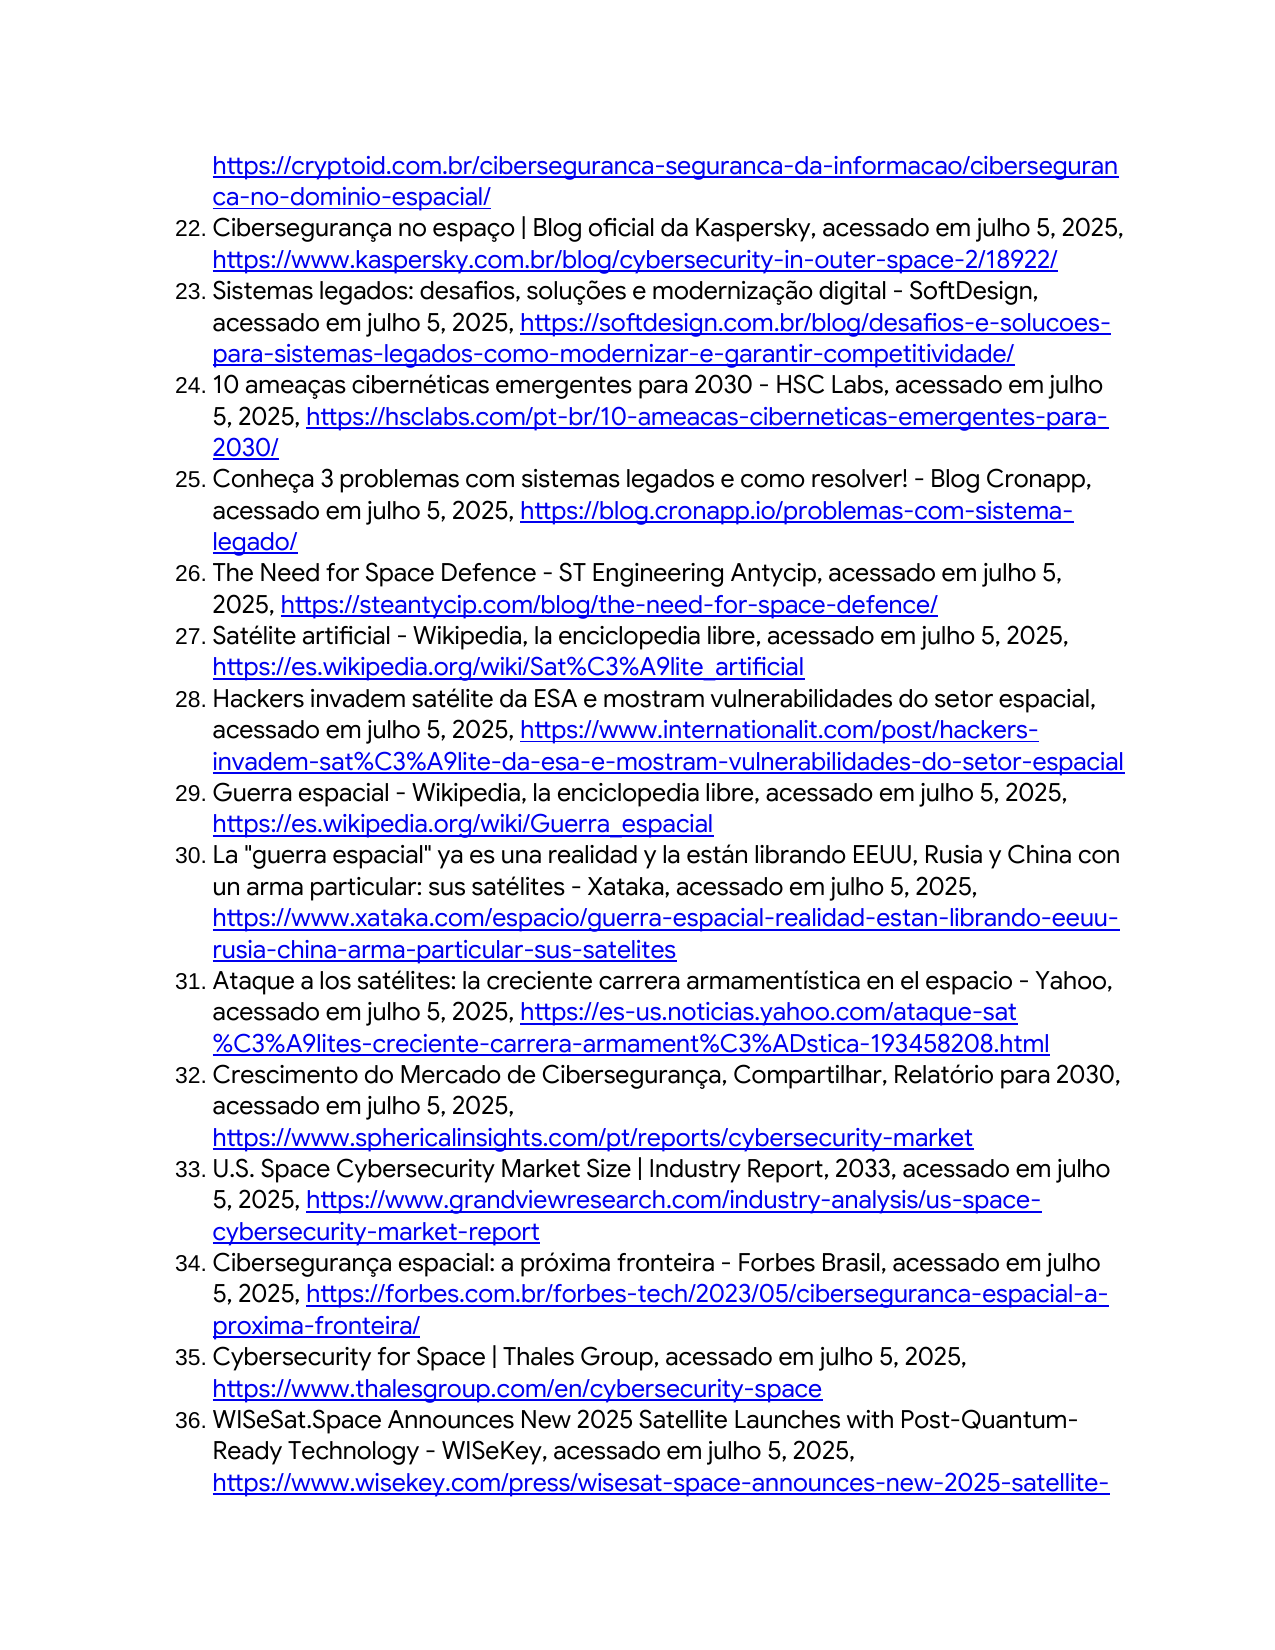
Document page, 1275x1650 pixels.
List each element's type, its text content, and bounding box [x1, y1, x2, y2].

list 10 ameaças cibernéticas emergentes para 2030 - HSC Labs, acessado em julho 5, 2025, https://hsclabs.com/pt-br/10-ameacas-ciberneticas-emergentes-para-2030/ [175, 369, 1125, 463]
list Satélite artificial - Wikipedia, la enciclopedia libre, acessado em julho 5, 2025, https://es.wikipedia.org/wiki/Sat%C3%A9lite_artificial [175, 620, 1125, 683]
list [175, 1404, 1125, 1498]
list La "guerra espacial" ya es una realidad y la están librando EEUU, Rusia y China con un arma particular: sus satélites - Xataka, acessado em julho 5, 2025, https://www.xataka.com/espacio/guerra-espacial-realidad-estan-librando-eeuu-rusia-china-arma-particular-sus-satelites [175, 840, 1125, 965]
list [175, 150, 1125, 213]
list The Need for Space Defence - ST Engineering Antycip, acessado em julho 5, 2025, https://steantycip.com/blog/the-need-for-space-defence/ [175, 558, 1125, 620]
list Cibersegurança espacial: a próxima fronteira - Forbes Brasil, acessado em julho 5, 2025, https://forbes.com.br/forbes-tech/2023/05/ciberseguranca-espacial-a-proxima-fronteira/ [175, 1247, 1125, 1341]
list Cibersegurança no espaço | Blog oficial da Kaspersky, acessado em julho 5, 2025, https://www.kaspersky.com.br/blog/cybersecurity-in-outer-space-2/18922/ [175, 213, 1125, 275]
list Conheça 3 problemas com sistemas legados e como resolver! - Blog Cronapp, acessado em julho 5, 2025, https://blog.cronapp.io/problemas-com-sistema-legado/ [175, 463, 1125, 558]
list Guerra espacial - Wikipedia, la enciclopedia libre, acessado em julho 5, 2025, https://es.wikipedia.org/wiki/Guerra_espacial [175, 777, 1125, 840]
list U.S. Space Cybersecurity Market Size | Industry Report, 2033, acessado em julho 5, 2025, https://www.grandviewresearch.com/industry-analysis/us-space-cybersecurity-market-report [175, 1153, 1125, 1247]
list Sistemas legados: desafios, soluções e modernização digital - SoftDesign, acessado em julho 5, 2025, https://softdesign.com.br/blog/desafios-e-solucoes-para-sistemas-legados-como-modernizar-e-garantir-competitividade/ [175, 275, 1125, 369]
list Ataque a los satélites: la creciente carrera armamentística en el espacio - Yahoo, acessado em julho 5, 2025, https://es-us.noticias.yahoo.com/ataque-sat%C3%A9lites-creciente-carrera-armament%C3%ADstica-193458208.html [175, 965, 1125, 1059]
list Cybersecurity for Space | Thales Group, acessado em julho 5, 2025, https://www.thalesgroup.com/en/cybersecurity-space [175, 1341, 1125, 1404]
list Hackers invadem satélite da ESA e mostram vulnerabilidades do setor espacial, acessado em julho 5, 2025, https://www.internationalit.com/post/hackers-invadem-sat%C3%A9lite-da-esa-e-mostram-vulnerabilidades-do-setor-espacial [175, 683, 1125, 777]
list Crescimento do Mercado de Cibersegurança, Compartilhar, Relatório para 2030, acessado em julho 5, 2025, https://www.sphericalinsights.com/pt/reports/cybersecurity-market [175, 1059, 1125, 1153]
